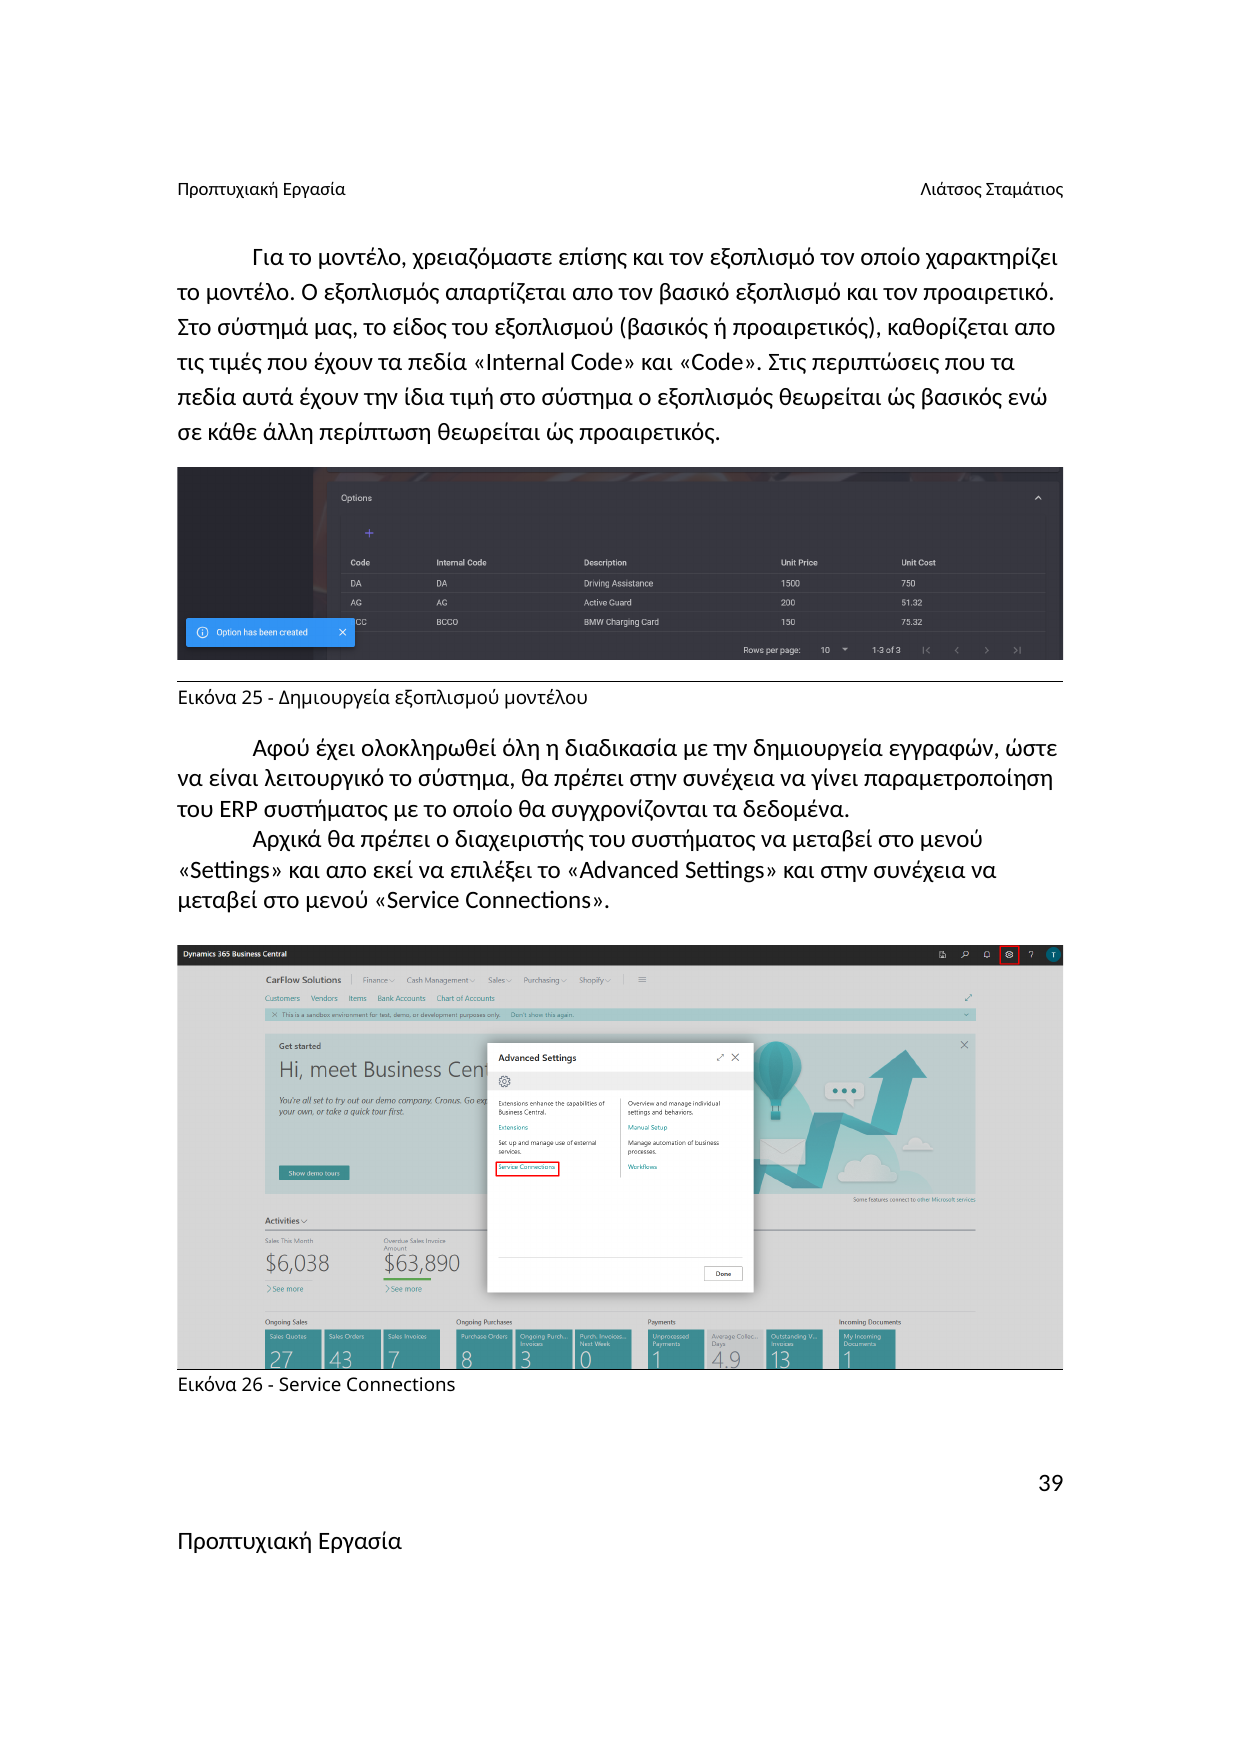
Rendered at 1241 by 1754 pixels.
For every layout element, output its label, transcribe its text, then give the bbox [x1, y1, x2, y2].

text Για το μοντέλο, χρειαζόμαστε επίσης και τον εξοπλισμό τον οποίο χαρακτηρίζει το μοντέλο. Ο εξοπλισμός απαρτίζεται απο τον βασικό εξοπλισμό και τον προαιρετικό. Στο σύστημά μας, το είδος του εξοπλισμού (βασικός ή προαιρετικός), καθορίζεται απο τις τιμές που έχουν τα πεδία «Internal Code» και «Code». Στις περιπτώσεις που τα πεδία αυτά έχουν την ίδια τιμή στο σύστημα ο εξοπλισμός θεωρείται ώς βασικός ενώ σε κάθε άλλη περίπτωση θεωρείται ώς προαιρετικός. [177, 241, 1063, 446]
text Αρχικά θα πρέπει ο διαχειριστής του συστήματος να μεταβεί στο μενού «Settings» και απο εκεί να επιλέξει το «Advanced Settings» και στην συνέχεια να μεταβεί στο μενού «Service Connections». [177, 824, 1063, 915]
picture [177, 945, 1064, 1369]
text Εικόνα 26 - Service Connections [177, 1370, 1063, 1397]
text Εικόνα 25 - Δημιουργεία εξοπλισμού μοντέλου [177, 682, 1063, 709]
picture [177, 467, 1064, 660]
text Αφού έχει ολοκληρωθεί όλη η διαδικασία με την δημιουργεία εγγραφών, ώστε να είναι λειτουργικό το σύστημα, θα πρέπει στην συνέχεια να γίνει παραμετροποίηση του ERP συστήματος με το οποίο θα συγχρονίζονται τα δεδομένα. [177, 732, 1063, 824]
